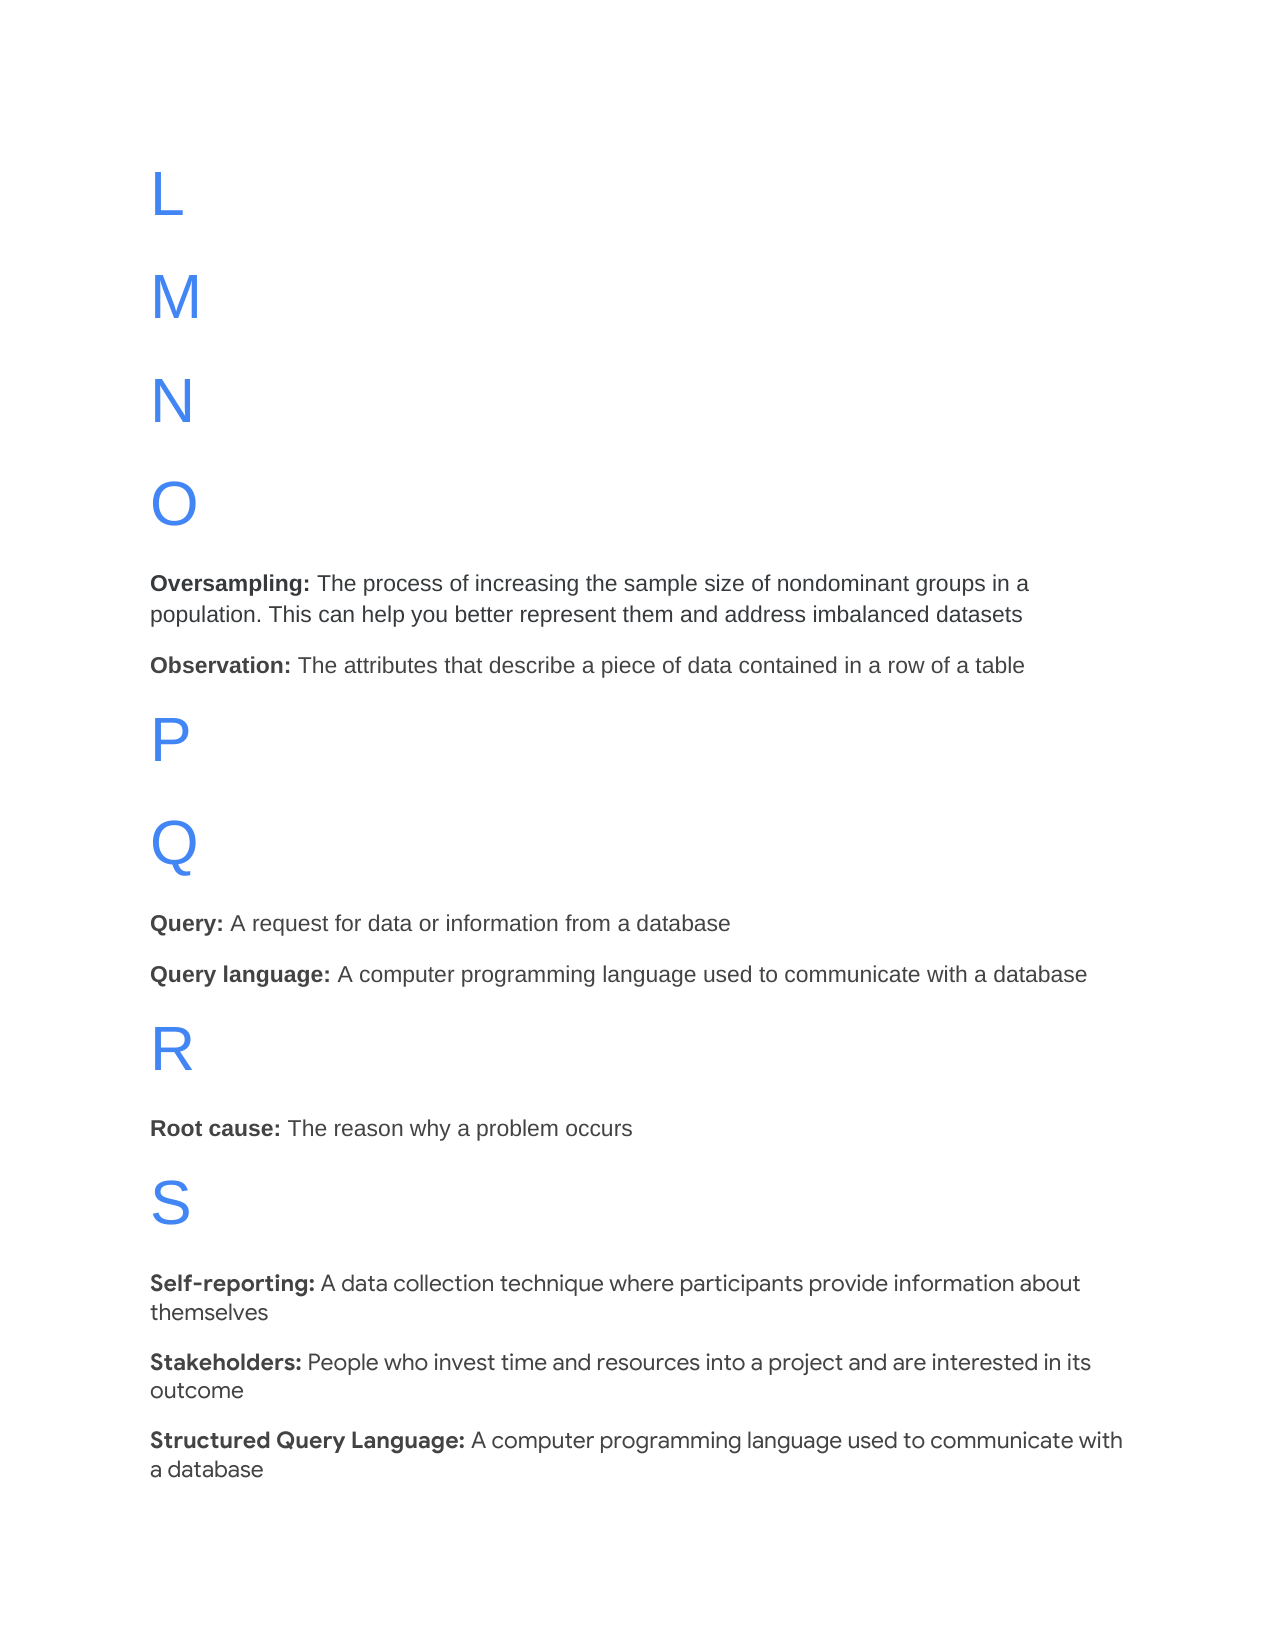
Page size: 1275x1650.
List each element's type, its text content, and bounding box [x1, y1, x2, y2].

text Q [150, 806, 1125, 878]
text Stakeholders: People who invest time and resources into a project and are interested in its outcome [150, 1348, 1125, 1405]
text Self-reporting: A data collection technique where participants provide information about themselves [150, 1269, 1125, 1327]
text P [150, 703, 1125, 774]
text Observation: The attributes that describe a piece of data contained in a row of a table [150, 652, 1125, 678]
text L [150, 157, 1125, 228]
text Oversampling: The process of increasing the sample size of nondominant groups in a population. This can help you better represent them and address imbalanced datasets [150, 570, 1125, 627]
text S [150, 1166, 1125, 1238]
text Query language: A computer programming language used to communicate with a database [150, 961, 1125, 987]
text R [150, 1012, 1125, 1083]
text Root cause: The reason why a problem occurs [150, 1115, 1125, 1141]
text N [150, 363, 1125, 435]
text Structured Query Language: A computer programming language used to communicate with a database [150, 1426, 1125, 1484]
text O [150, 467, 1125, 539]
text Query: A request for data or information from a database [150, 909, 1125, 936]
text M [150, 260, 1125, 332]
